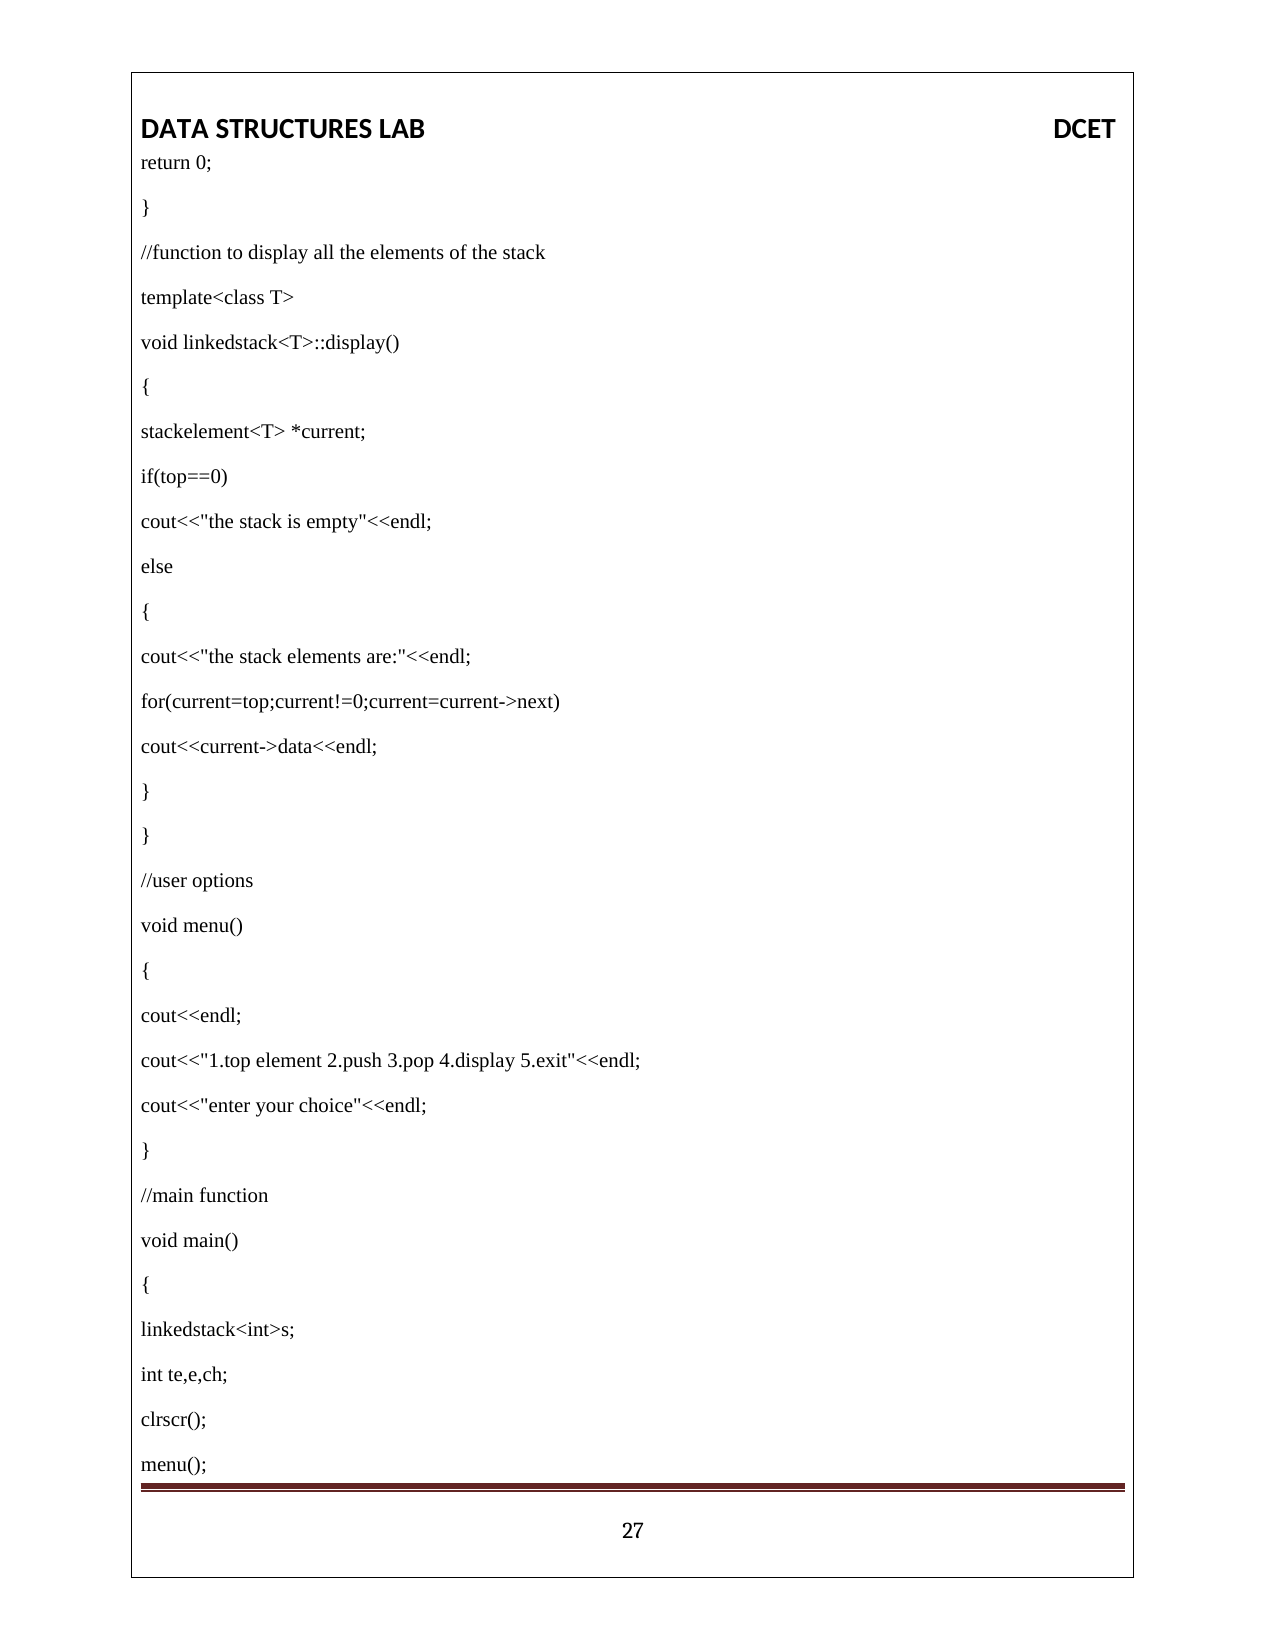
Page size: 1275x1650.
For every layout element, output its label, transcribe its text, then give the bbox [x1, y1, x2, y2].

text } [141, 823, 1125, 847]
text cout<<endl; [141, 1003, 1125, 1027]
text if(top==0) [141, 464, 1125, 488]
text { [141, 599, 1125, 623]
text for(current=top;current!=0;current=current->next) [141, 689, 1125, 713]
text int te,e,ch; [141, 1362, 1125, 1386]
text else [141, 554, 1125, 578]
text clrscr(); [141, 1407, 1125, 1431]
text //function to display all the elements of the stack [141, 240, 1125, 264]
text linkedstack<int>s; [141, 1317, 1125, 1341]
text } [141, 195, 1125, 219]
text cout<<current->data<<endl; [141, 734, 1125, 758]
text } [141, 778, 1125, 803]
text { [141, 374, 1125, 398]
text { [141, 1272, 1125, 1296]
text cout<<"1.top element 2.push 3.pop 4.display 5.exit"<<endl; [141, 1048, 1125, 1072]
text //user options [141, 868, 1125, 892]
text cout<<"the stack is empty"<<endl; [141, 509, 1125, 533]
text menu(); [141, 1452, 1125, 1476]
text cout<<"enter your choice"<<endl; [141, 1093, 1125, 1117]
text stackelement<T> *current; [141, 419, 1125, 443]
text void menu() [141, 913, 1125, 937]
text } [141, 1138, 1125, 1162]
text return 0; [141, 150, 1125, 174]
text void main() [141, 1227, 1125, 1252]
text { [141, 958, 1125, 982]
text //main function [141, 1183, 1125, 1207]
text template<class T> [141, 285, 1125, 309]
text void linkedstack<T>::display() [141, 329, 1125, 354]
text cout<<"the stack elements are:"<<endl; [141, 644, 1125, 668]
